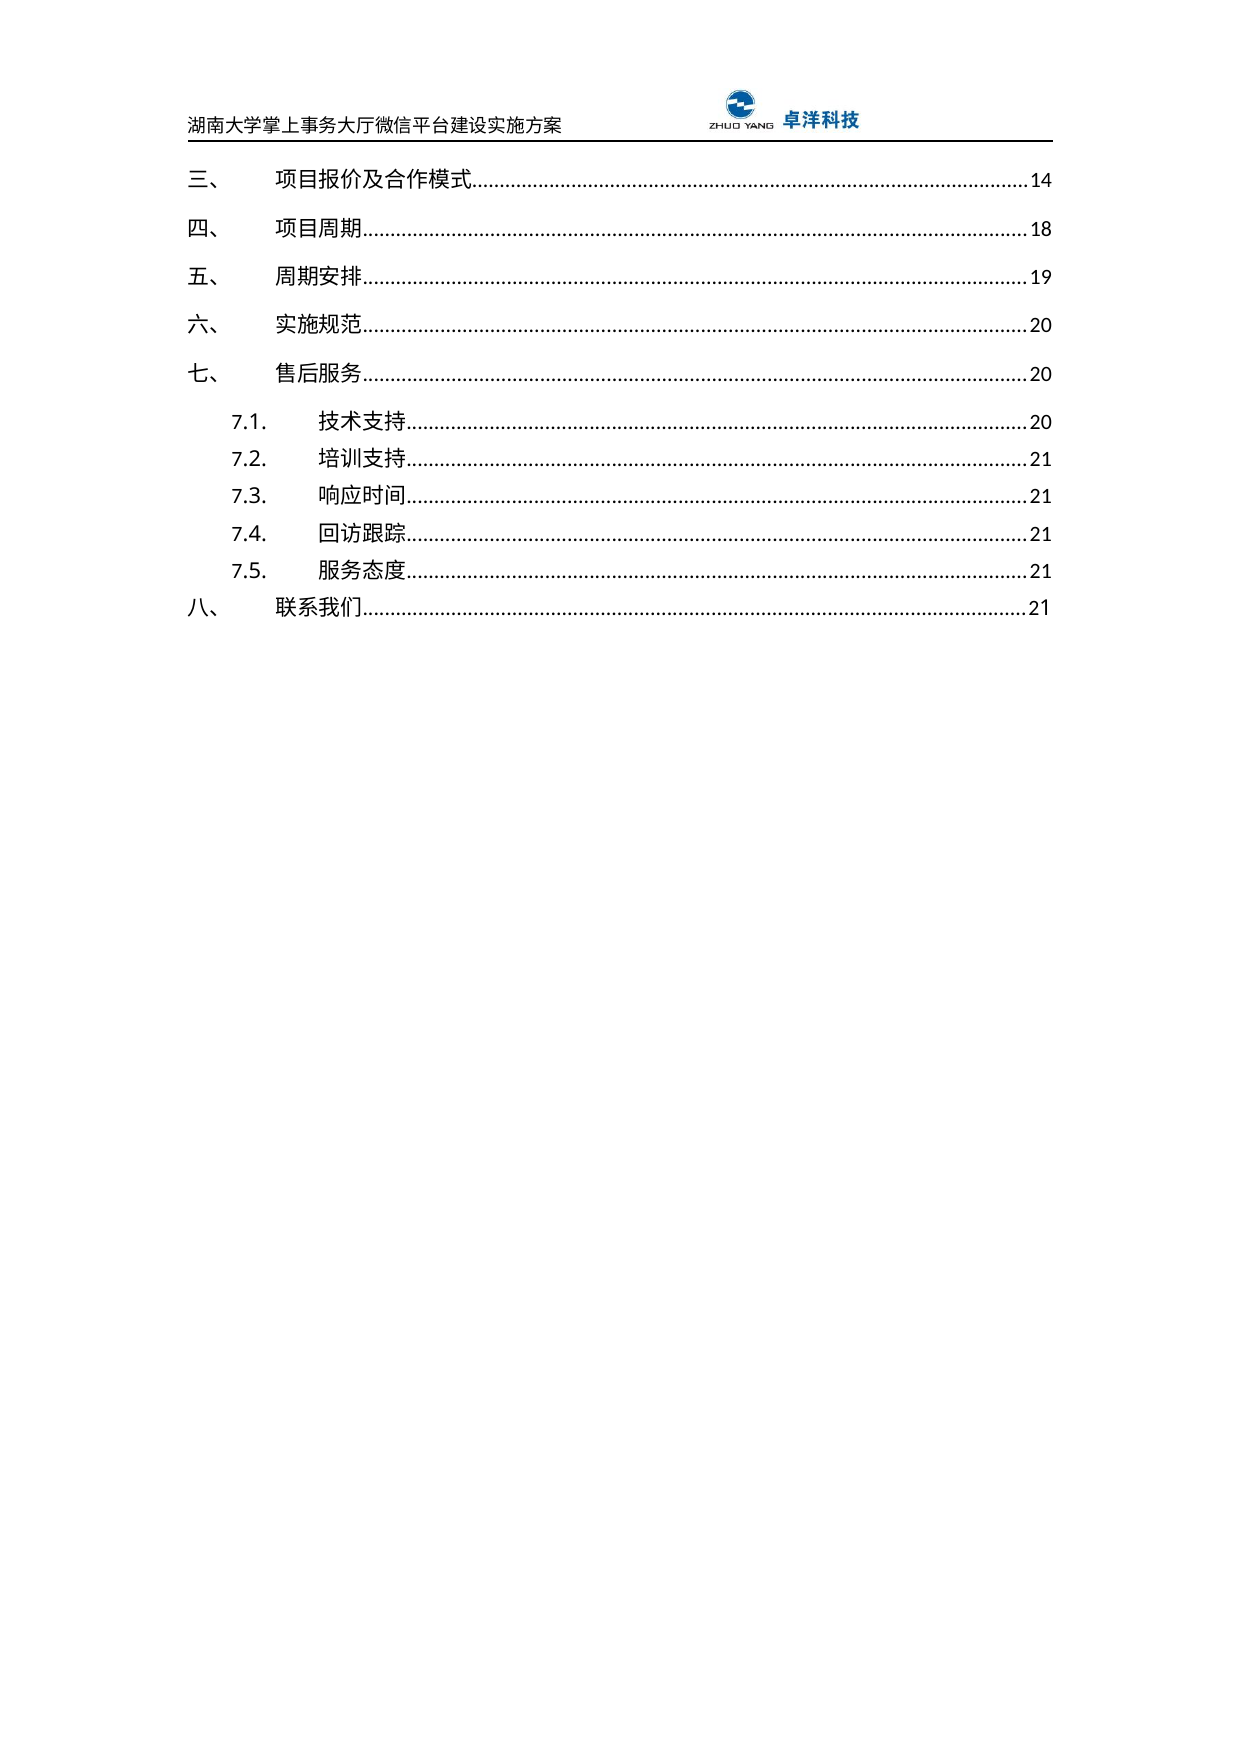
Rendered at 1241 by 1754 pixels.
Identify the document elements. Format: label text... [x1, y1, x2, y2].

text 六、 实施规范 20 [187, 307, 1053, 339]
text 四、 项目周期 18 [187, 210, 1053, 243]
text 7.3. 响应时间 21 [231, 478, 1053, 511]
text 七、 售后服务 20 [187, 355, 1053, 388]
text 五、 周期安排 19 [187, 259, 1053, 291]
text 八、 联系我们 21 [187, 589, 1053, 622]
picture [696, 88, 866, 133]
text 三、 项目报价及合作模式 14 [187, 162, 1053, 194]
text 7.4. 回访跟踪 21 [231, 515, 1053, 548]
text 7.5. 服务态度 21 [231, 552, 1053, 585]
text 7.2. 培训支持 21 [231, 441, 1053, 473]
text 7.1. 技术支持 20 [231, 404, 1053, 436]
